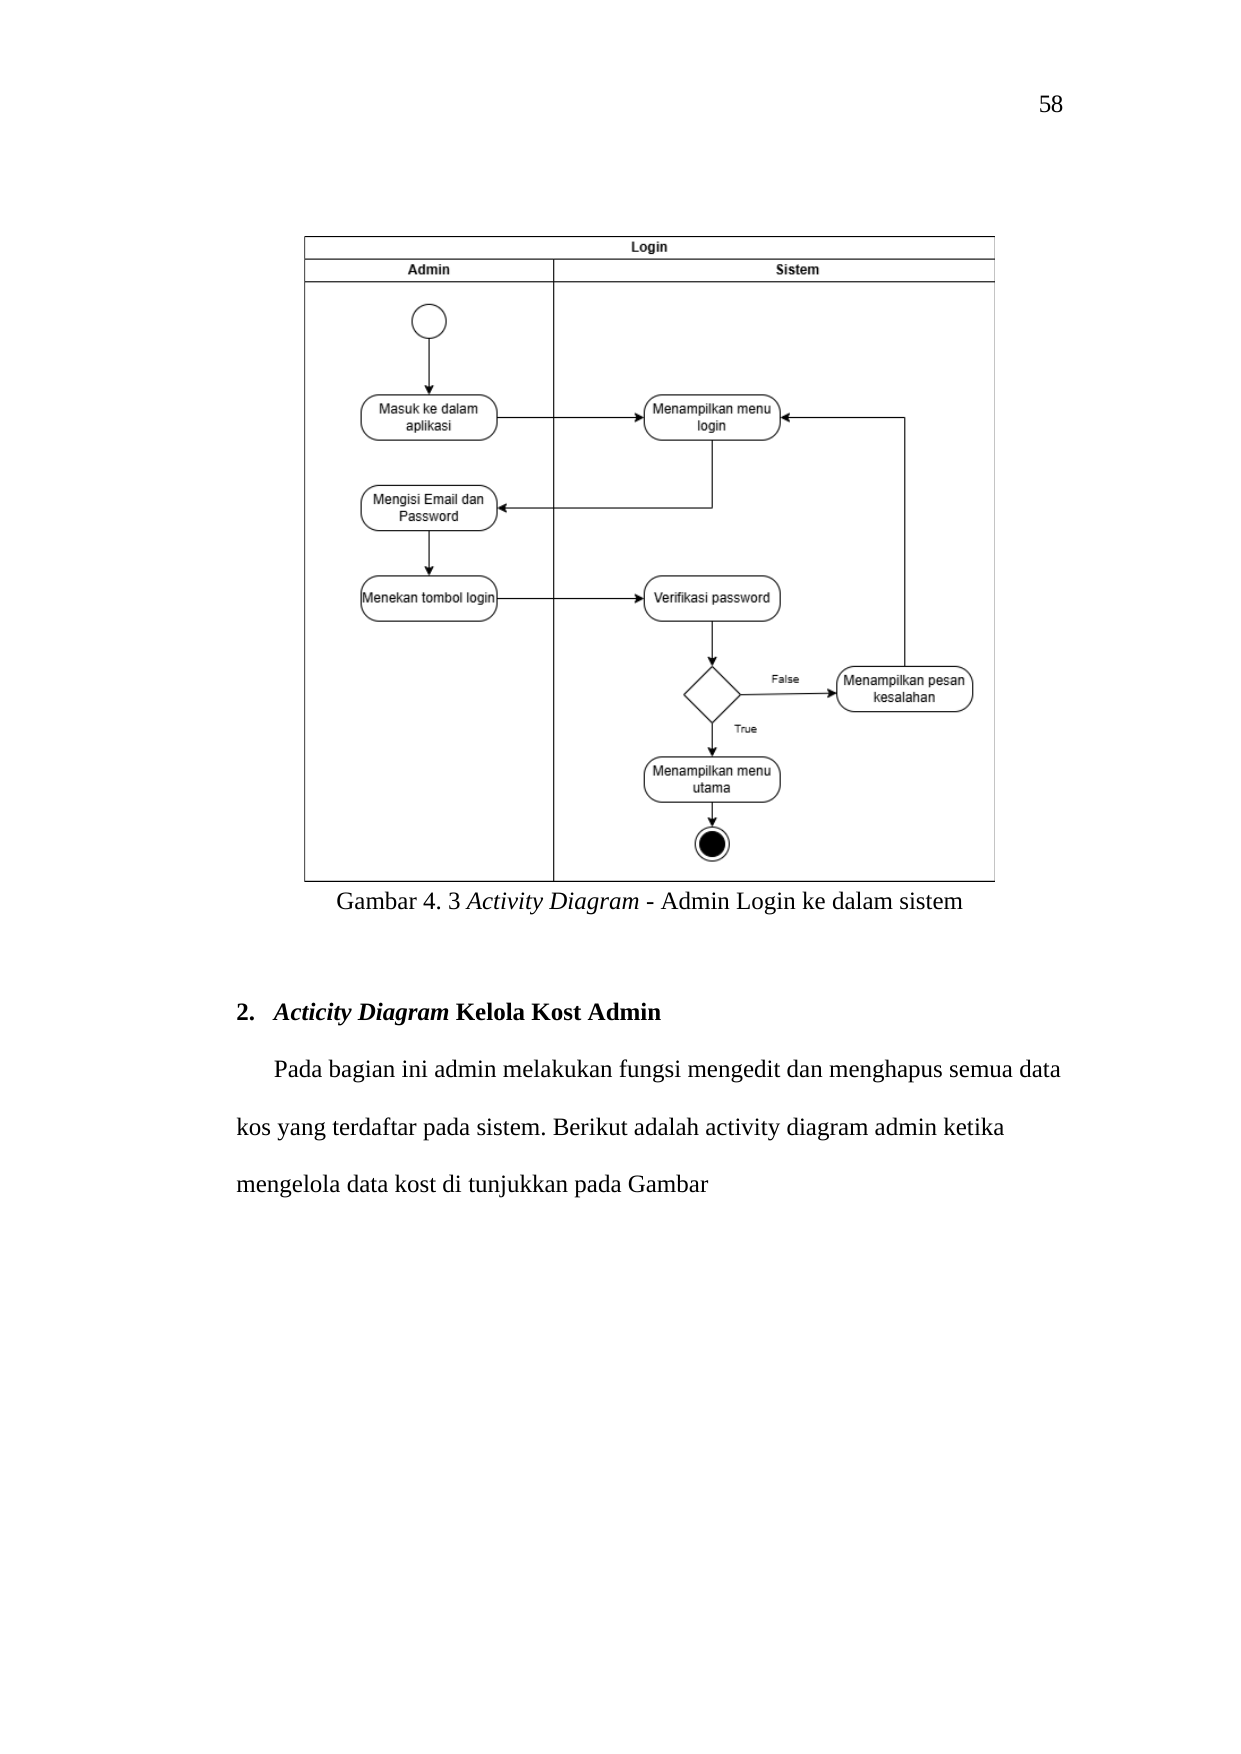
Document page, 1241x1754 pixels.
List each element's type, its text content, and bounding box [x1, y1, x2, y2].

text Gambar 4. 3 Activity Diagram - Admin Login ke dalam sistem [236, 886, 1063, 914]
text Pada bagian ini admin melakukan fungsi mengedit dan menghapus semua data kos yang terdaftar pada sistem. Berikut adalah activity diagram admin ketika mengelola data kost di tunjukkan pada Gambar [236, 1054, 1063, 1198]
list Acticity Diagram Kelola Kost Admin [236, 997, 1063, 1026]
picture [304, 236, 995, 882]
